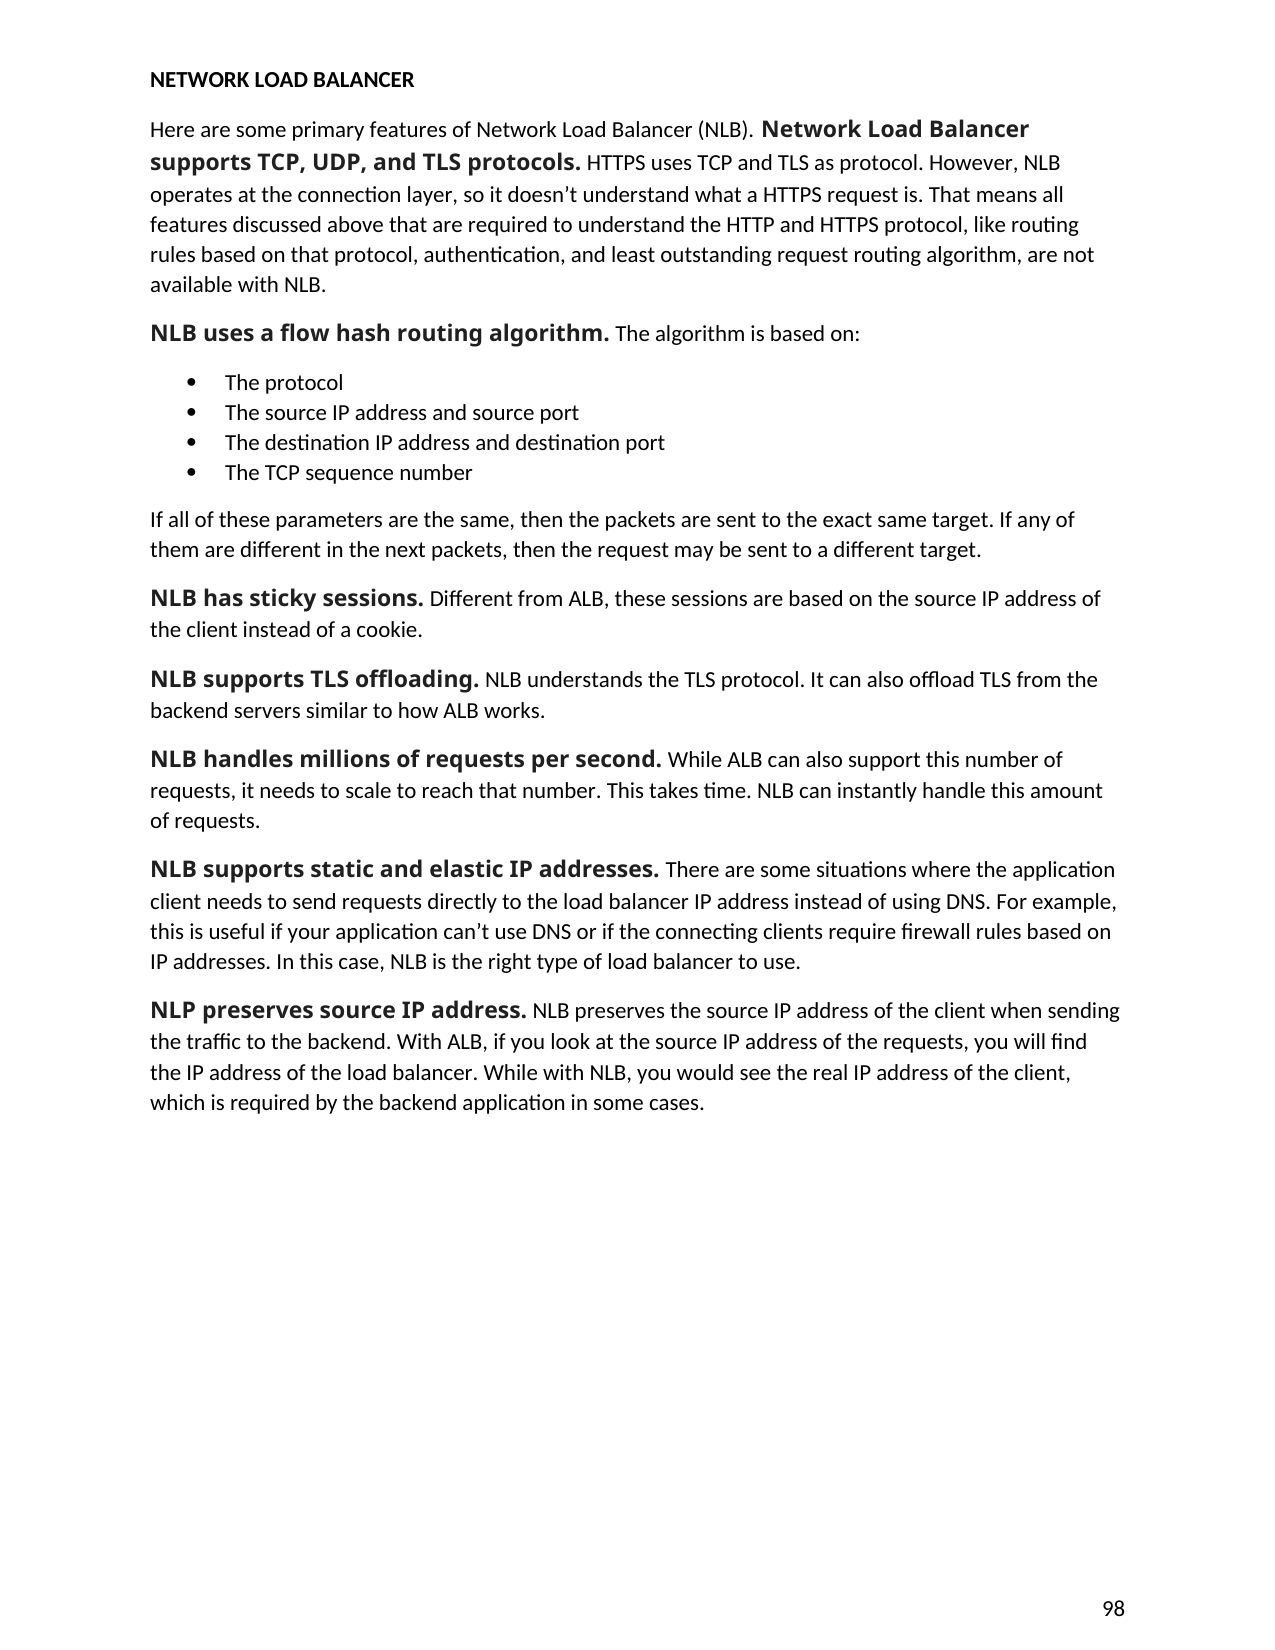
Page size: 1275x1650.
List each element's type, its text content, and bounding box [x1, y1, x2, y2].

text NLB has sticky sessions. Different from ALB, these sessions are based on the source IP address of the client instead of a cookie. [150, 582, 1125, 644]
list The protocol [187, 368, 1125, 396]
list The TCP sequence number [187, 458, 1125, 486]
text NETWORK LOAD BALANCER [150, 66, 1125, 94]
text If all of these parameters are the same, then the packets are sent to the exact same target. If any of them are different in the next packets, then the request may be sent to a different target. [150, 505, 1125, 563]
text NLB uses a flow hash routing algorithm. The algorithm is based on: [150, 317, 1125, 348]
list The source IP address and source port [187, 398, 1125, 426]
text Here are some primary features of Network Load Balancer (NLB). Network Load Balancer supports TCP, UDP, and TLS protocols. HTTPS uses TCP and TLS as protocol. However, NLB operates at the connection layer, so it doesn’t understand what a HTTPS request is. That means all features discussed above that are required to understand the HTTP and HTTPS protocol, like routing rules based on that protocol, authentication, and least outstanding request routing algorithm, are not available with NLB. [150, 112, 1125, 298]
list The destination IP address and destination port [187, 428, 1125, 456]
text NLP preserves source IP address. NLB preserves the source IP address of the client when sending the traffic to the backend. With ALB, if you look at the source IP address of the requests, you will find the IP address of the load balancer. While with NLB, you would see the real IP address of the client, which is required by the backend application in some cases. [150, 994, 1125, 1116]
text NLB handles millions of requests per second. While ALB can also support this number of requests, it needs to scale to reach that number. This takes time. NLB can instantly handle this amount of requests. [150, 743, 1125, 834]
text NLB supports TLS offloading. NLB understands the TLS protocol. It can also offload TLS from the backend servers similar to how ALB works. [150, 662, 1125, 724]
text NLB supports static and elastic IP addresses. There are some situations where the application client needs to send requests directly to the load balancer IP address instead of using DNS. For example, this is useful if your application can’t use DNS or if the connecting clients require firewall rules based on IP addresses. In this case, NLB is the right type of load balancer to use. [150, 853, 1125, 975]
